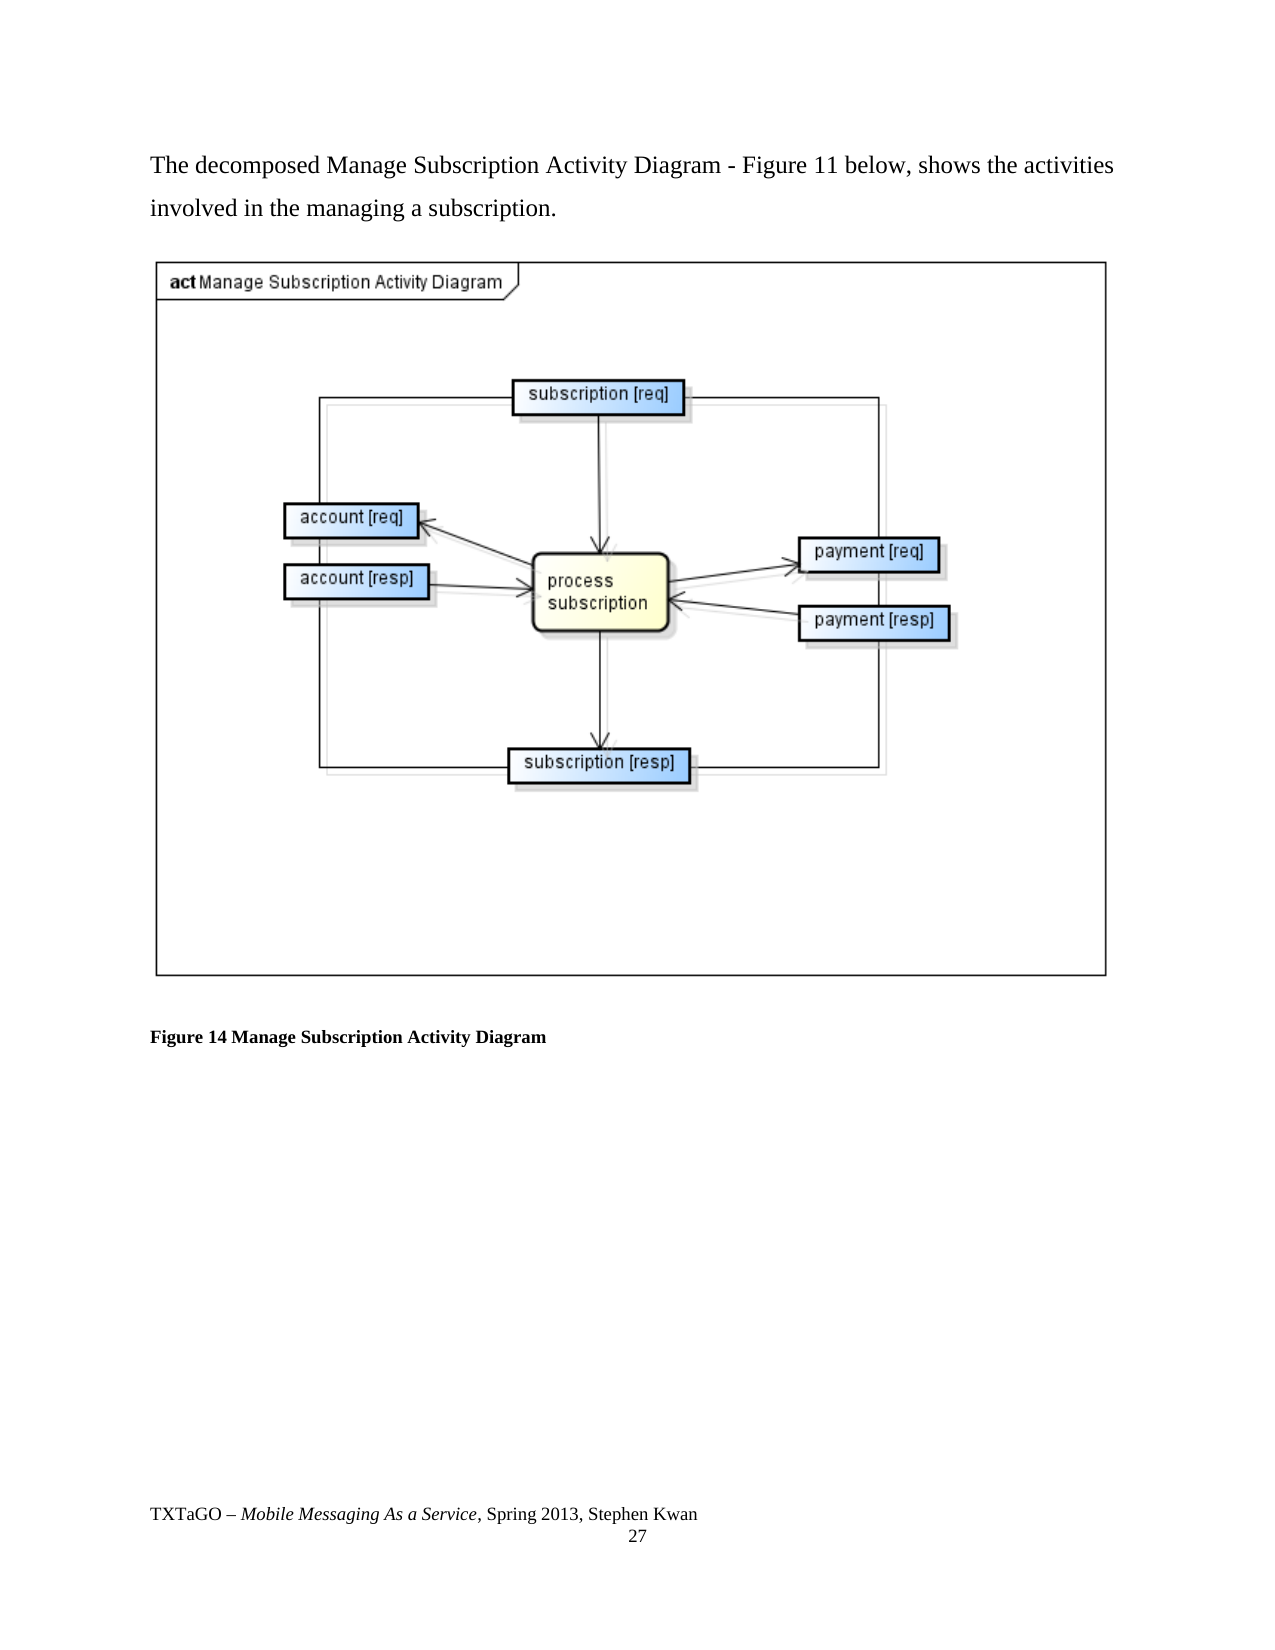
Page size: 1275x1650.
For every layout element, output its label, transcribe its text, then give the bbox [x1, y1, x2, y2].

picture [150, 257, 1125, 1012]
text The decomposed Manage Subscription Activity Diagram - Figure 11 below, shows the activities involved in the managing a subscription. [150, 150, 1125, 222]
